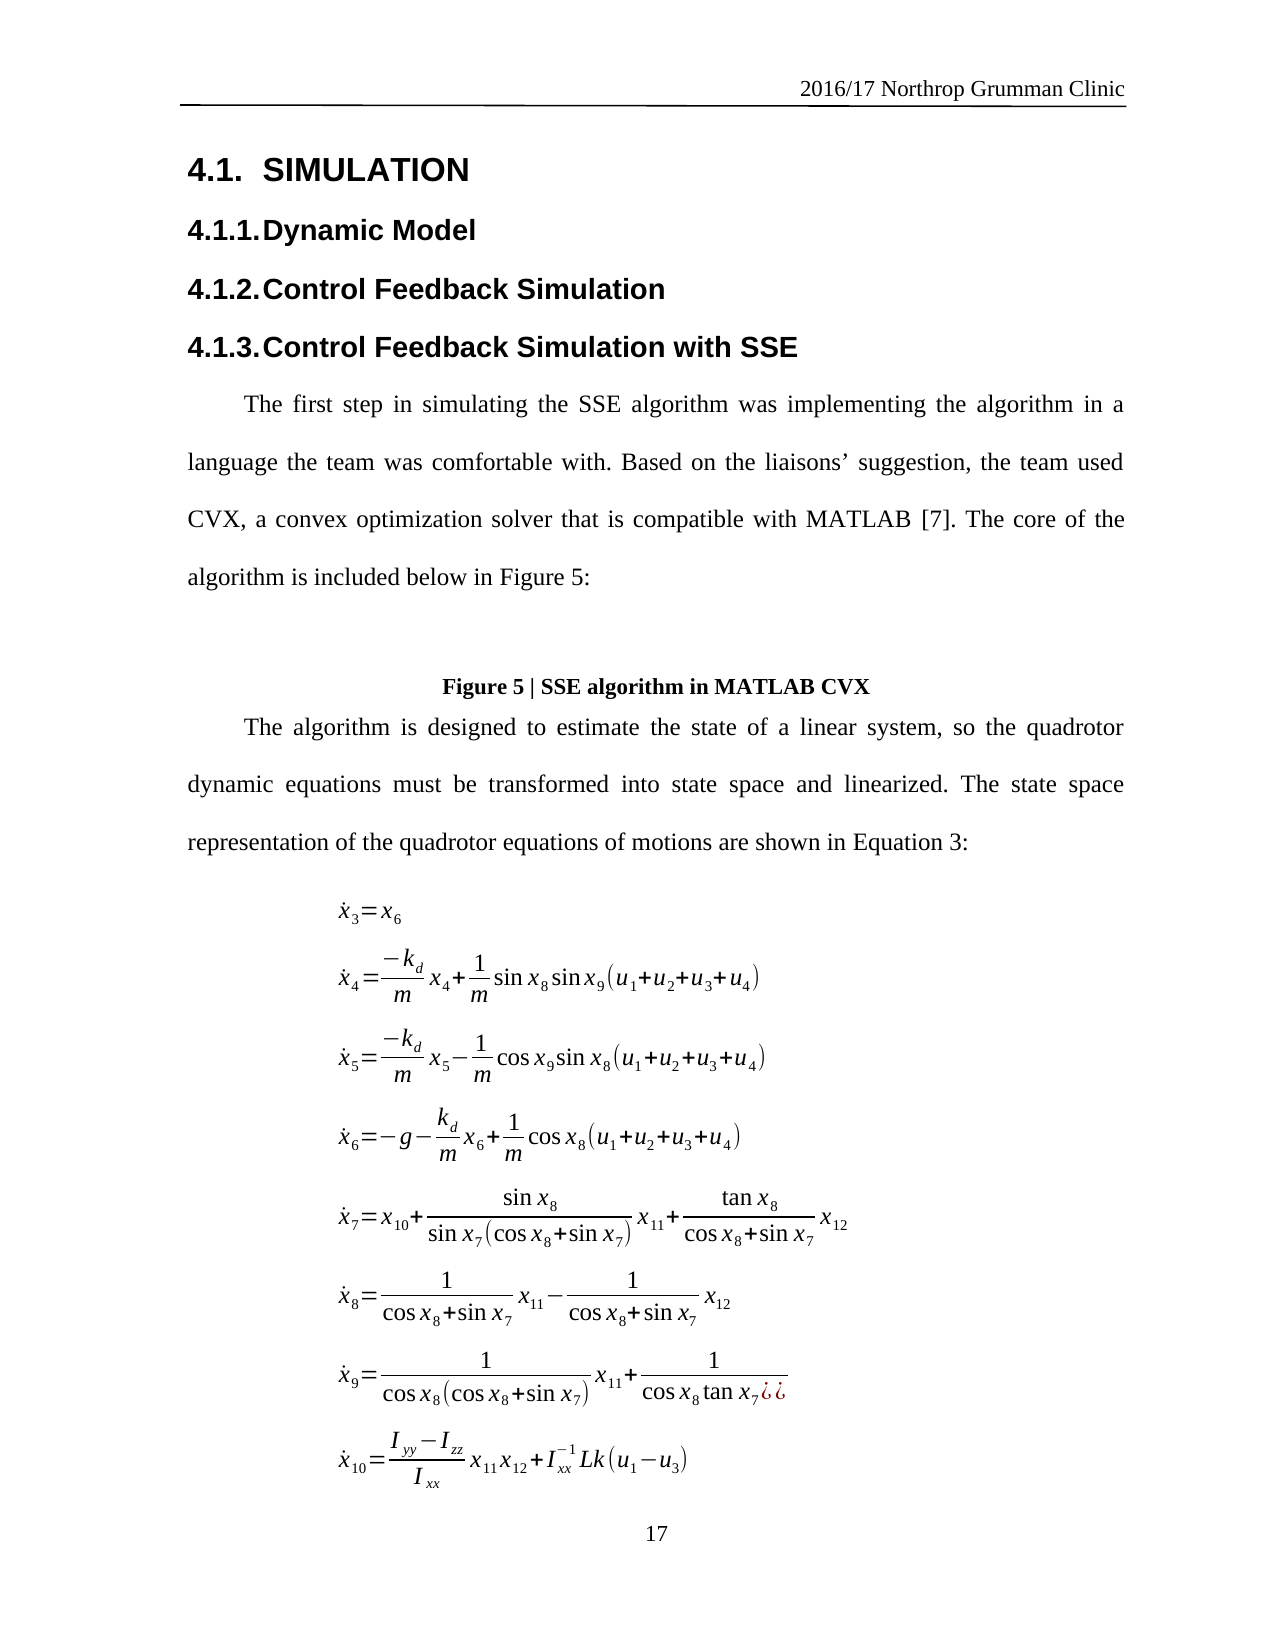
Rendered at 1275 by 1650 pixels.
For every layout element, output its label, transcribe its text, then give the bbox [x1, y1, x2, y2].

subtitle Dynamic Model [187, 213, 1125, 247]
subtitle Control Feedback Simulation [187, 272, 1125, 306]
subtitle Control Feedback Simulation with SSE [187, 331, 1125, 364]
subtitle Simulation [187, 150, 1125, 188]
text The algorithm is designed to estimate the state of a linear system, so the quadrotor dynamic equations must be transformed into state space and linearized. The state space representation of the quadrotor equations of motions are shown in Equation 3: [187, 712, 1125, 856]
text The first step in simulating the SSE algorithm was implementing the algorithm in a language the team was comfortable with. Based on the liaisons’ suggestion, the team used CVX, a convex optimization solver that is compatible with MATLAB [7]. The core of the algorithm is included below in Figure 5: [187, 389, 1125, 590]
